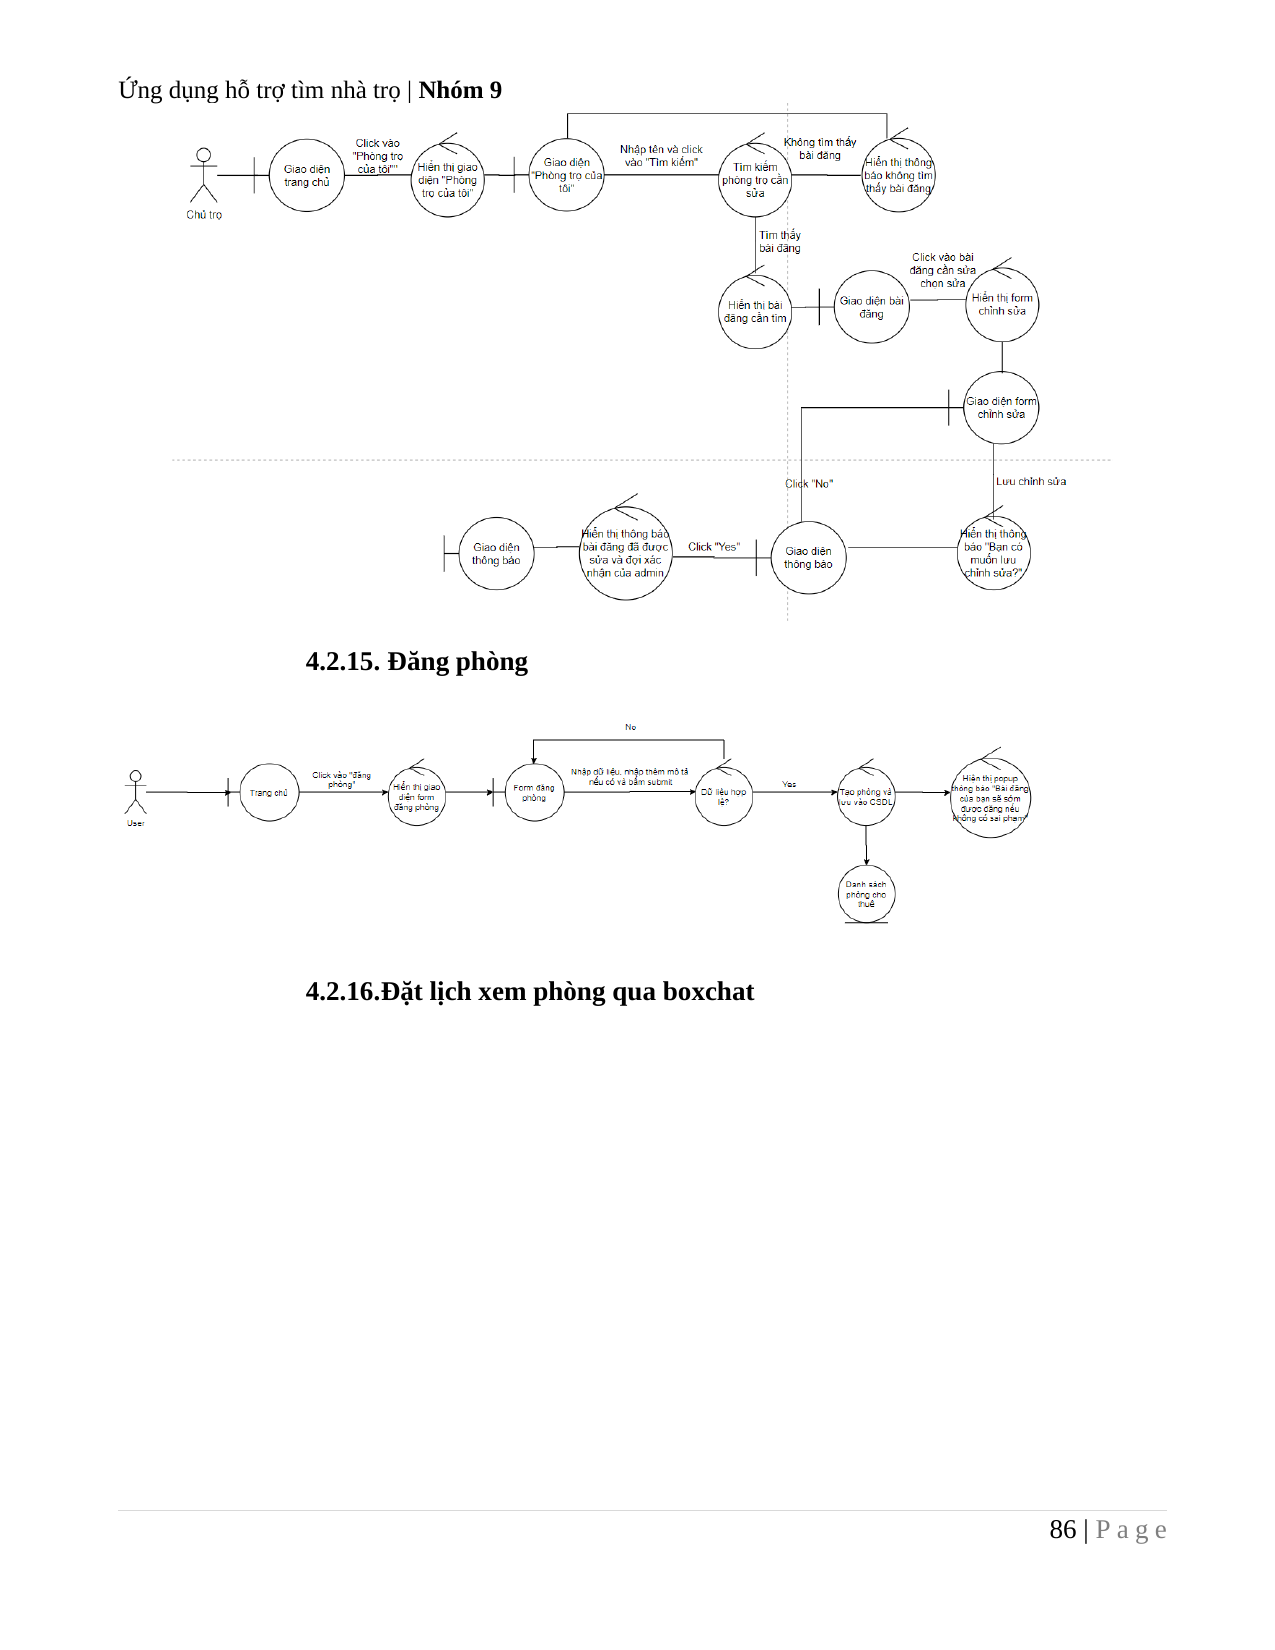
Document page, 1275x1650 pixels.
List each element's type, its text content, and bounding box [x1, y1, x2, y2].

picture [118, 700, 1059, 951]
list Đặt lịch xem phòng qua boxchat [306, 975, 1167, 1006]
picture [172, 103, 1113, 621]
list Đăng phòng [306, 645, 1167, 676]
